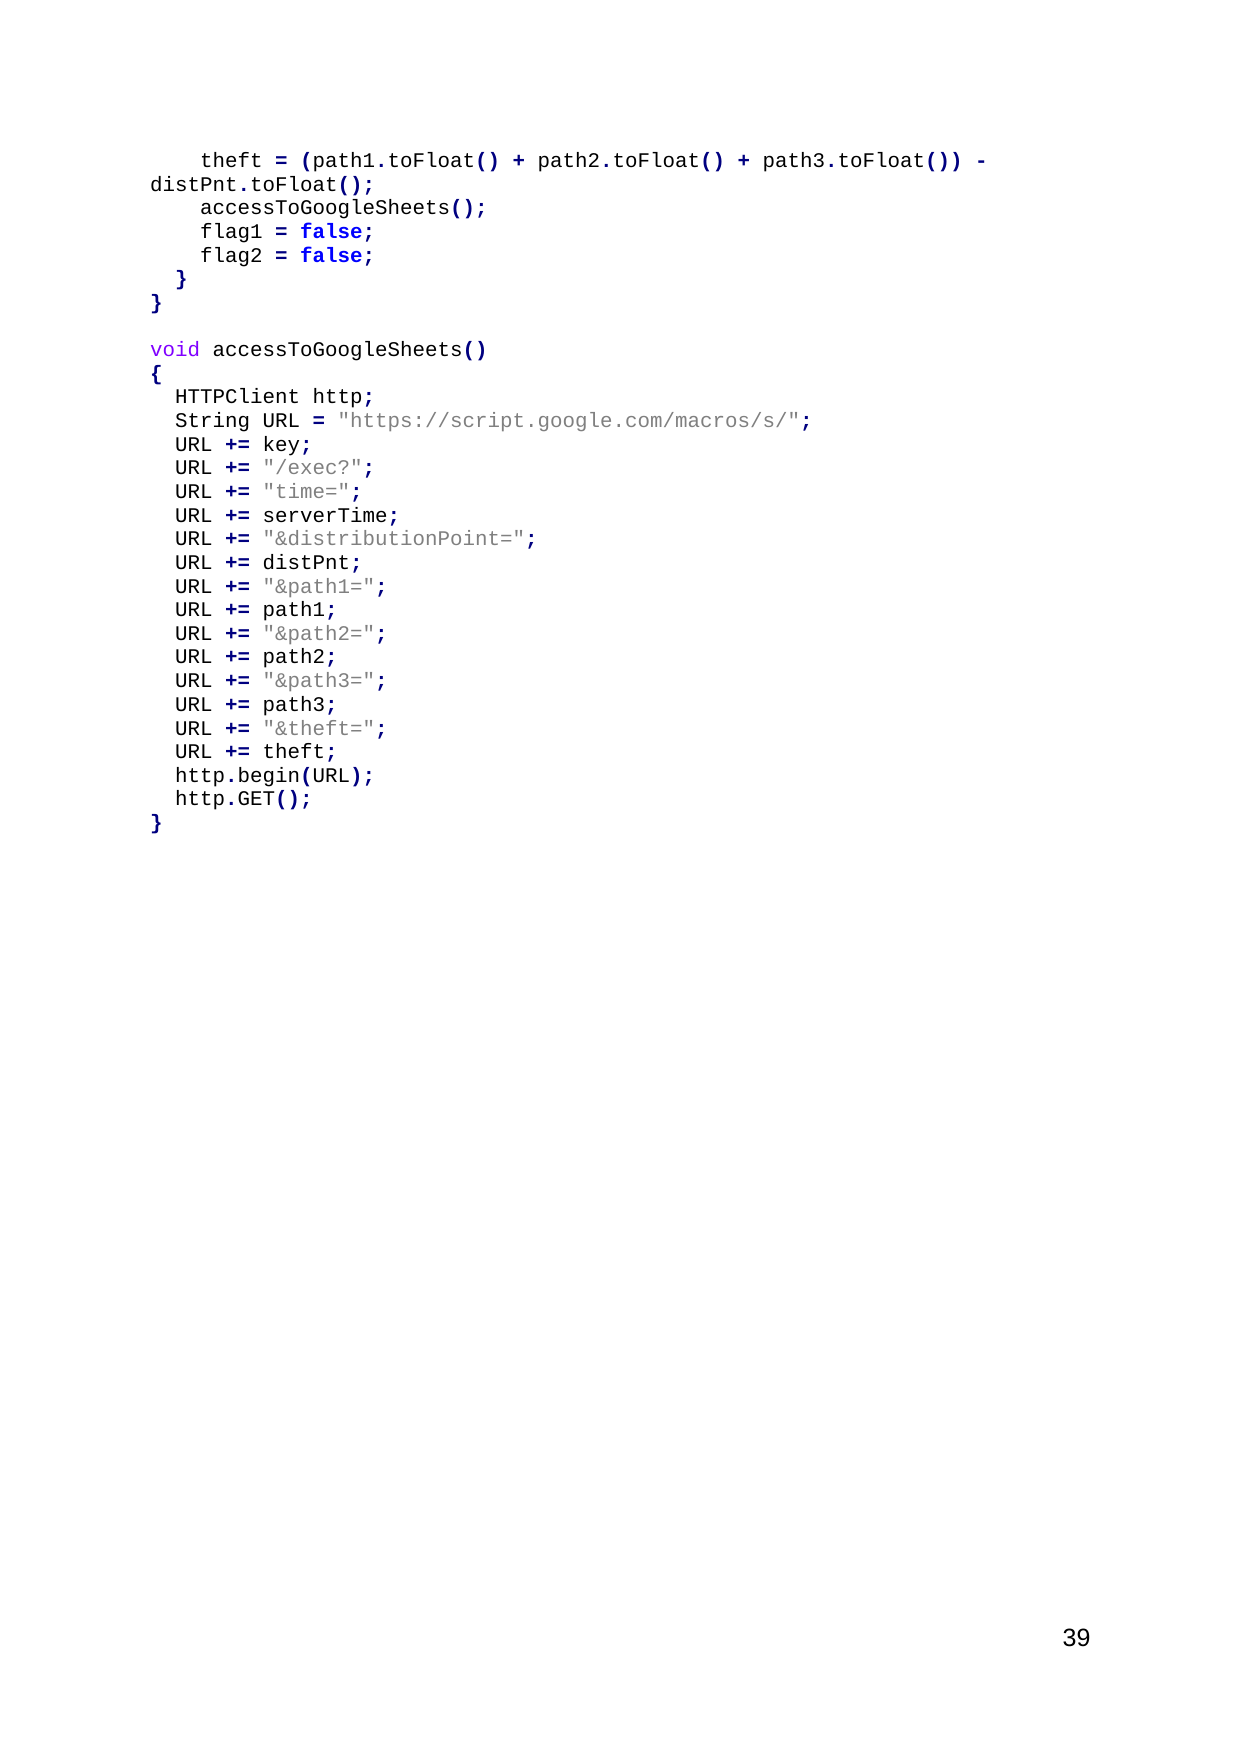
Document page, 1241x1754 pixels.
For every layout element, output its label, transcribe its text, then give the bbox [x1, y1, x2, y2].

text http.GET(); [150, 788, 1090, 812]
text URL += "&distributionPoint="; [150, 528, 1090, 552]
text http.begin(URL); [150, 765, 1090, 788]
text flag1 = false; [150, 221, 1090, 244]
text URL += "&theft="; [150, 717, 1090, 741]
text URL += path2; [150, 647, 1090, 670]
text URL += "&path2="; [150, 623, 1090, 647]
text accessToGoogleSheets(); [150, 197, 1090, 221]
text URL += path3; [150, 694, 1090, 717]
text } [150, 812, 1090, 836]
text URL += serverTime; [150, 505, 1090, 528]
text URL += theft; [150, 741, 1090, 765]
text String URL = "https://script.google.com/macros/s/"; [150, 410, 1090, 434]
text URL += path1; [150, 599, 1090, 623]
text URL += "&path1="; [150, 576, 1090, 599]
text HTTPClient http; [150, 386, 1090, 410]
text } [150, 268, 1090, 292]
text { [150, 363, 1090, 386]
text URL += key; [150, 434, 1090, 457]
text URL += "time="; [150, 481, 1090, 505]
text } [150, 292, 1090, 316]
text URL += distPnt; [150, 552, 1090, 576]
text flag2 = false; [150, 244, 1090, 268]
text URL += "/exec?"; [150, 457, 1090, 481]
text theft = (path1.toFloat() + path2.toFloat() + path3.toFloat()) - distPnt.toFloat(); [150, 150, 1090, 197]
text URL += "&path3="; [150, 670, 1090, 694]
text void accessToGoogleSheets() [150, 339, 1090, 363]
